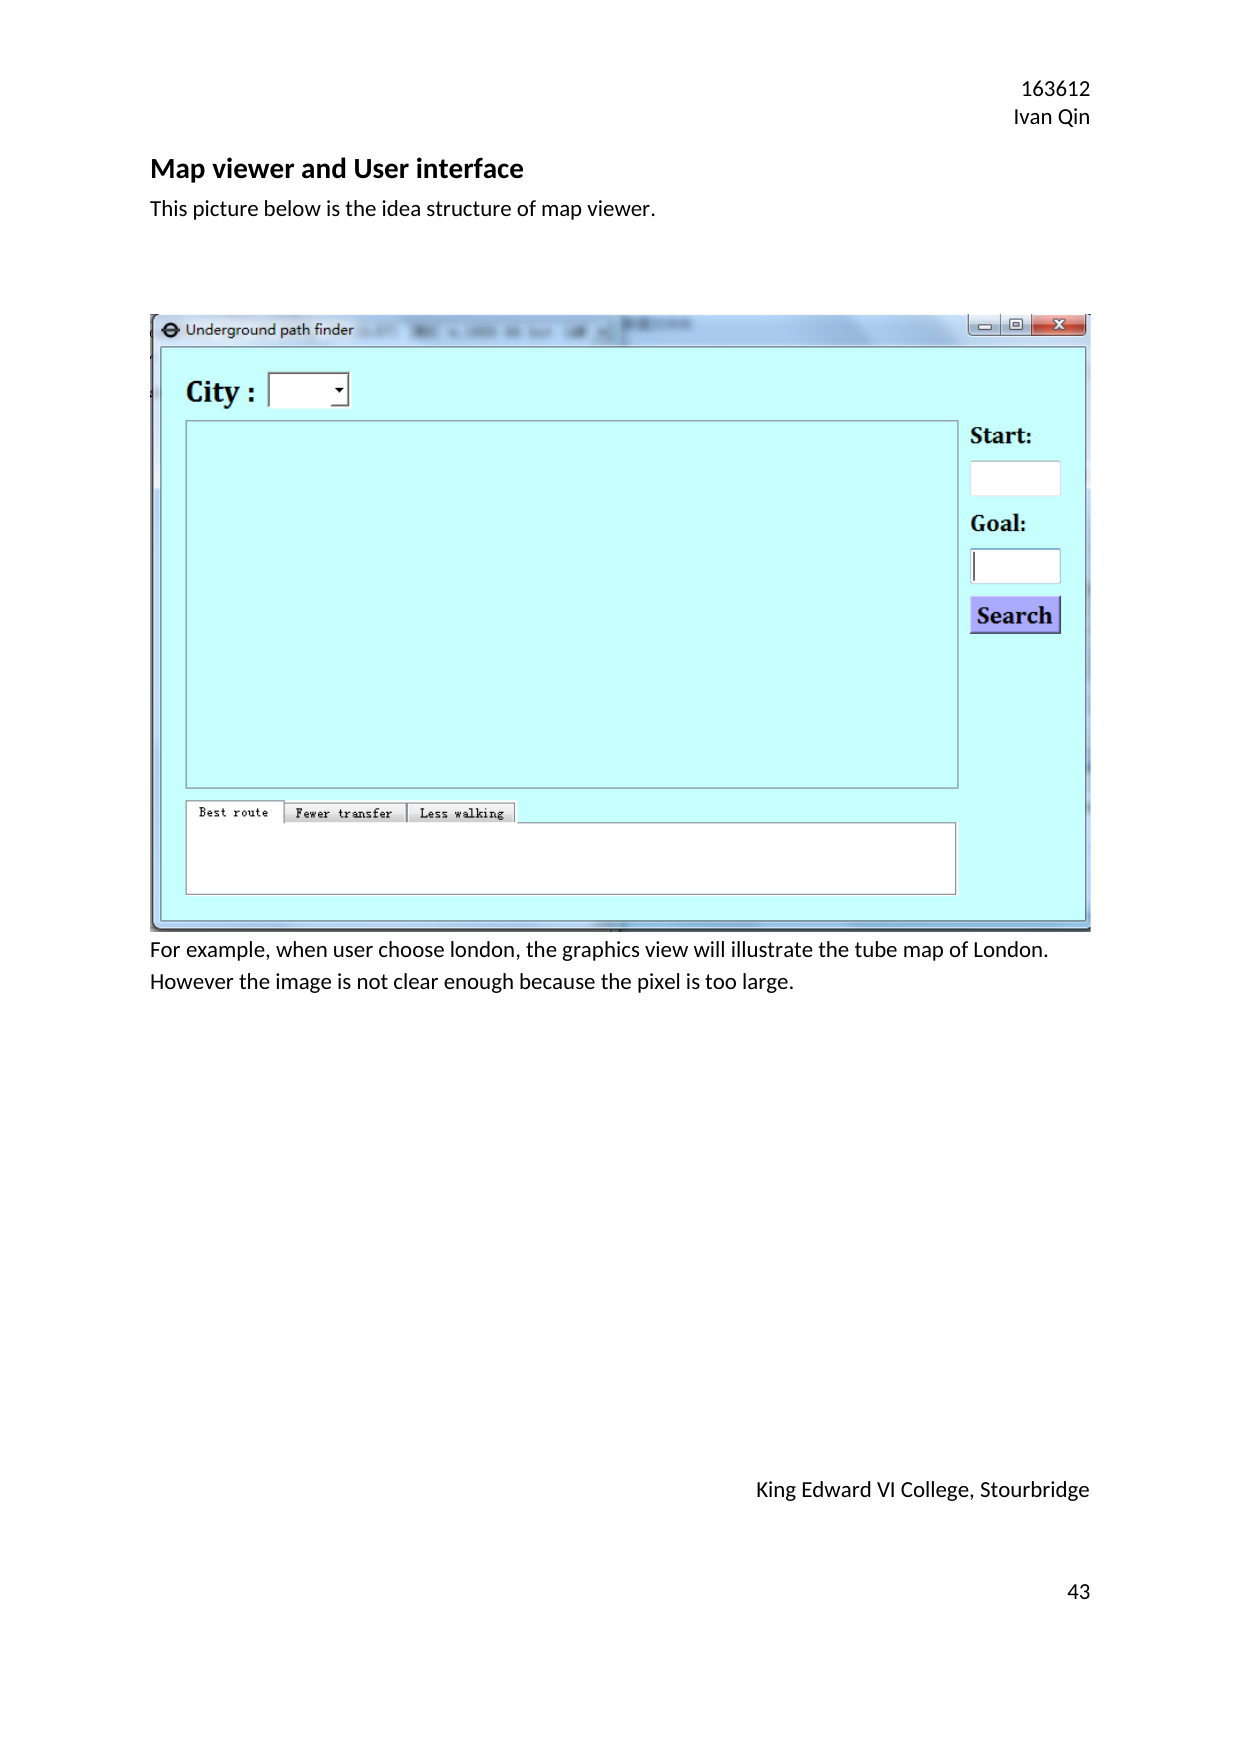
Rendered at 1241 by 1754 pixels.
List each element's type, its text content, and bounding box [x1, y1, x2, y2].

picture [150, 314, 1091, 932]
text This picture below is the idea structure of map viewer.For example, when user choose london, the graphics view will illustrate the tube map of London. However the image is not clear enough because the pixel is too large.So it is very important to add a scrollbar, like picture below. It is controlled by mouse wheel. [150, 932, 1090, 996]
subtitle Map viewer and User interface [150, 150, 1090, 186]
text This picture below is the idea structure of map viewer.For example, when user choose london, the graphics view will illustrate the tube map of London. However the image is not clear enough because the pixel is too large.So it is very important to add a scrollbar, like picture below. It is controlled by mouse wheel. [150, 194, 1090, 314]
